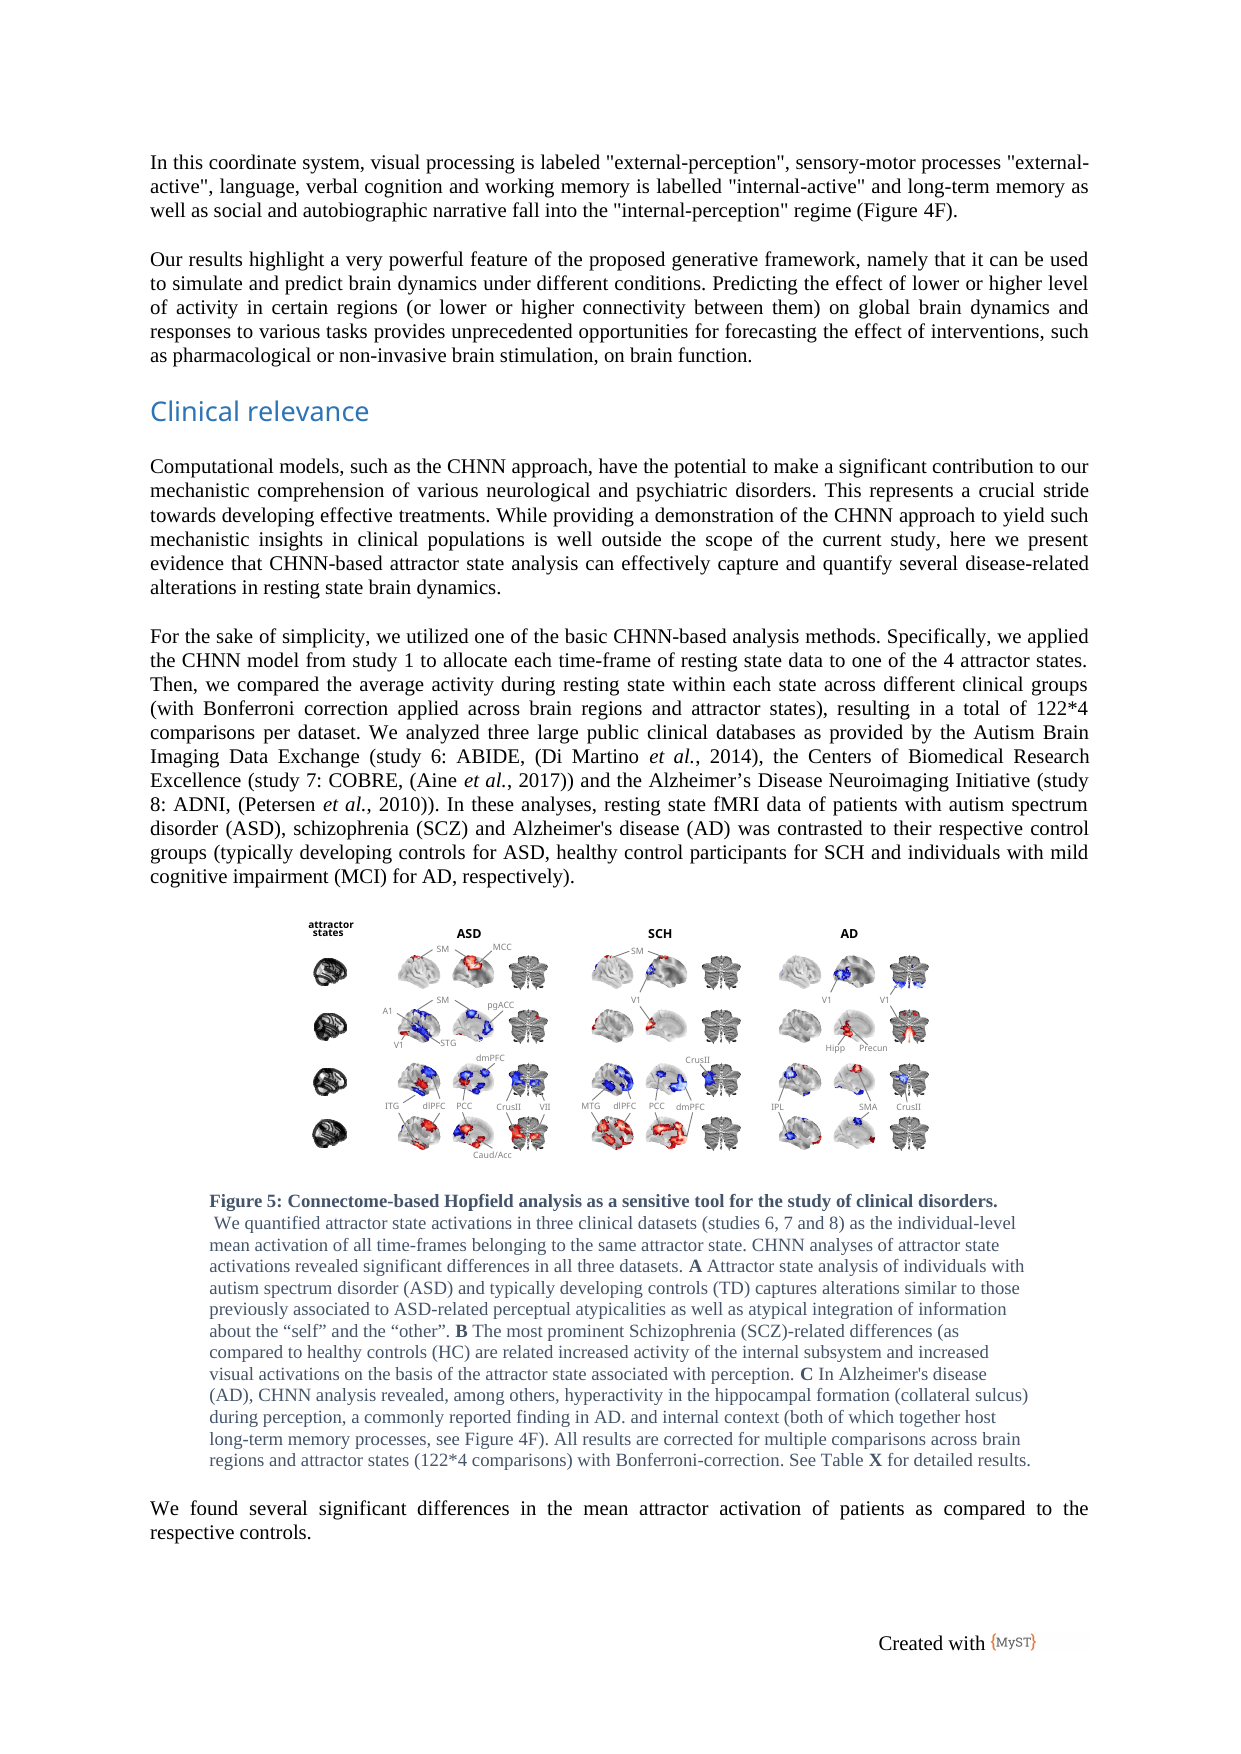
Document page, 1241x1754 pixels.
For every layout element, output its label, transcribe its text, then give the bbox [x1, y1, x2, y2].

text Figure 5: Connectome-based Hopfield analysis as a sensitive tool for the study of clinical disorders. We quantified attractor state activations in three clinical datasets (studies 6, 7 and 8) as the individual-level mean activation of all time-frames belonging to the same attractor state. CHNN analyses of attractor state activations revealed significant differences in all three datasets. A Attractor state analysis of individuals with autism spectrum disorder (ASD) and typically developing controls (TD) captures alterations similar to those previously associated to ASD-related perceptual atypicalities as well as atypical integration of information about the “self” and the “other”. B The most prominent Schizophrenia (SCZ)-related differences (as compared to healthy controls (HC) are related increased activity of the internal subsystem and increased visual activations on the basis of the attractor state associated with perception. C In Alzheimer's disease (AD), CHNN analysis revealed, among others, hyperactivity in the hippocampal formation (collateral sulcus) during perception, a commonly reported finding in AD. and internal context (both of which together host long-term memory processes, see Figure 4F). All results are corrected for multiple comparisons across brain regions and attractor states (122*4 comparisons) with Bonferroni-correction. See Table X for detailed results. [209, 1190, 1036, 1471]
text For the sake of simplicity, we utilized one of the basic CHNN-based analysis methods. Specifically, we applied the CHNN model from study 1 to allocate each time-frame of resting state data to one of the 4 attractor states. Then, we compared the average activity during resting state within each state across different clinical groups (with Bonferroni correction applied across brain regions and attractor states), resulting in a total of 122*4 comparisons per dataset. We analyzed three large public clinical databases as provided by the Autism Brain Imaging Data Exchange (study 6: ABIDE, (Di Martino et al., 2014), the Centers of Biomedical Research Excellence (study 7: COBRE, (Aine et al., 2017)) and the Alzheimer’s Disease Neuroimaging Initiative (study 8: ADNI, (Petersen et al., 2010)). In these analyses, resting state fMRI data of patients with autism spectrum disorder (ASD), schizophrenia (SCZ) and Alzheimer's disease (AD) was contrasted to their respective control groups (typically developing controls for ASD, healthy control participants for SCH and individuals with mild cognitive impairment (MCI) for AD, respectively). [150, 624, 1090, 888]
text Computational models, such as the CHNN approach, have the potential to make a significant contribution to our mechanistic comprehension of various neurological and psychiatric disorders. This represents a crucial stride towards developing effective treatments. While providing a demonstration of the CHNN approach to yield such mechanistic insights in clinical populations is well outside the scope of the current study, here we present evidence that CHNN-based attractor state analysis can effectively capture and quantify several disease-related alterations in resting state brain dynamics. [150, 454, 1090, 599]
subtitle Clinical relevance [150, 392, 1090, 429]
text Our results highlight a very powerful feature of the proposed generative framework, namely that it can be used to simulate and predict brain dynamics under different conditions. Predicting the effect of lower or higher level of activity in certain regions (or lower or higher connectivity between them) on global brain dynamics and responses to various tasks provides unprecedented opportunities for forecasting the effect of interventions, such as pharmacological or non-invasive brain stimulation, on brain function. [150, 247, 1090, 367]
picture [990, 1633, 1091, 1651]
text In this coordinate system, visual processing is labeled "external-perception", sensory-motor processes "external-active", language, verbal cognition and working memory is labelled "internal-active" and long-term memory as well as social and autobiographic narrative fall into the "internal-perception" regime (Figure 4F). [150, 150, 1090, 222]
text We found several significant differences in the mean attractor activation of patients as compared to the respective controls. [150, 1496, 1090, 1544]
